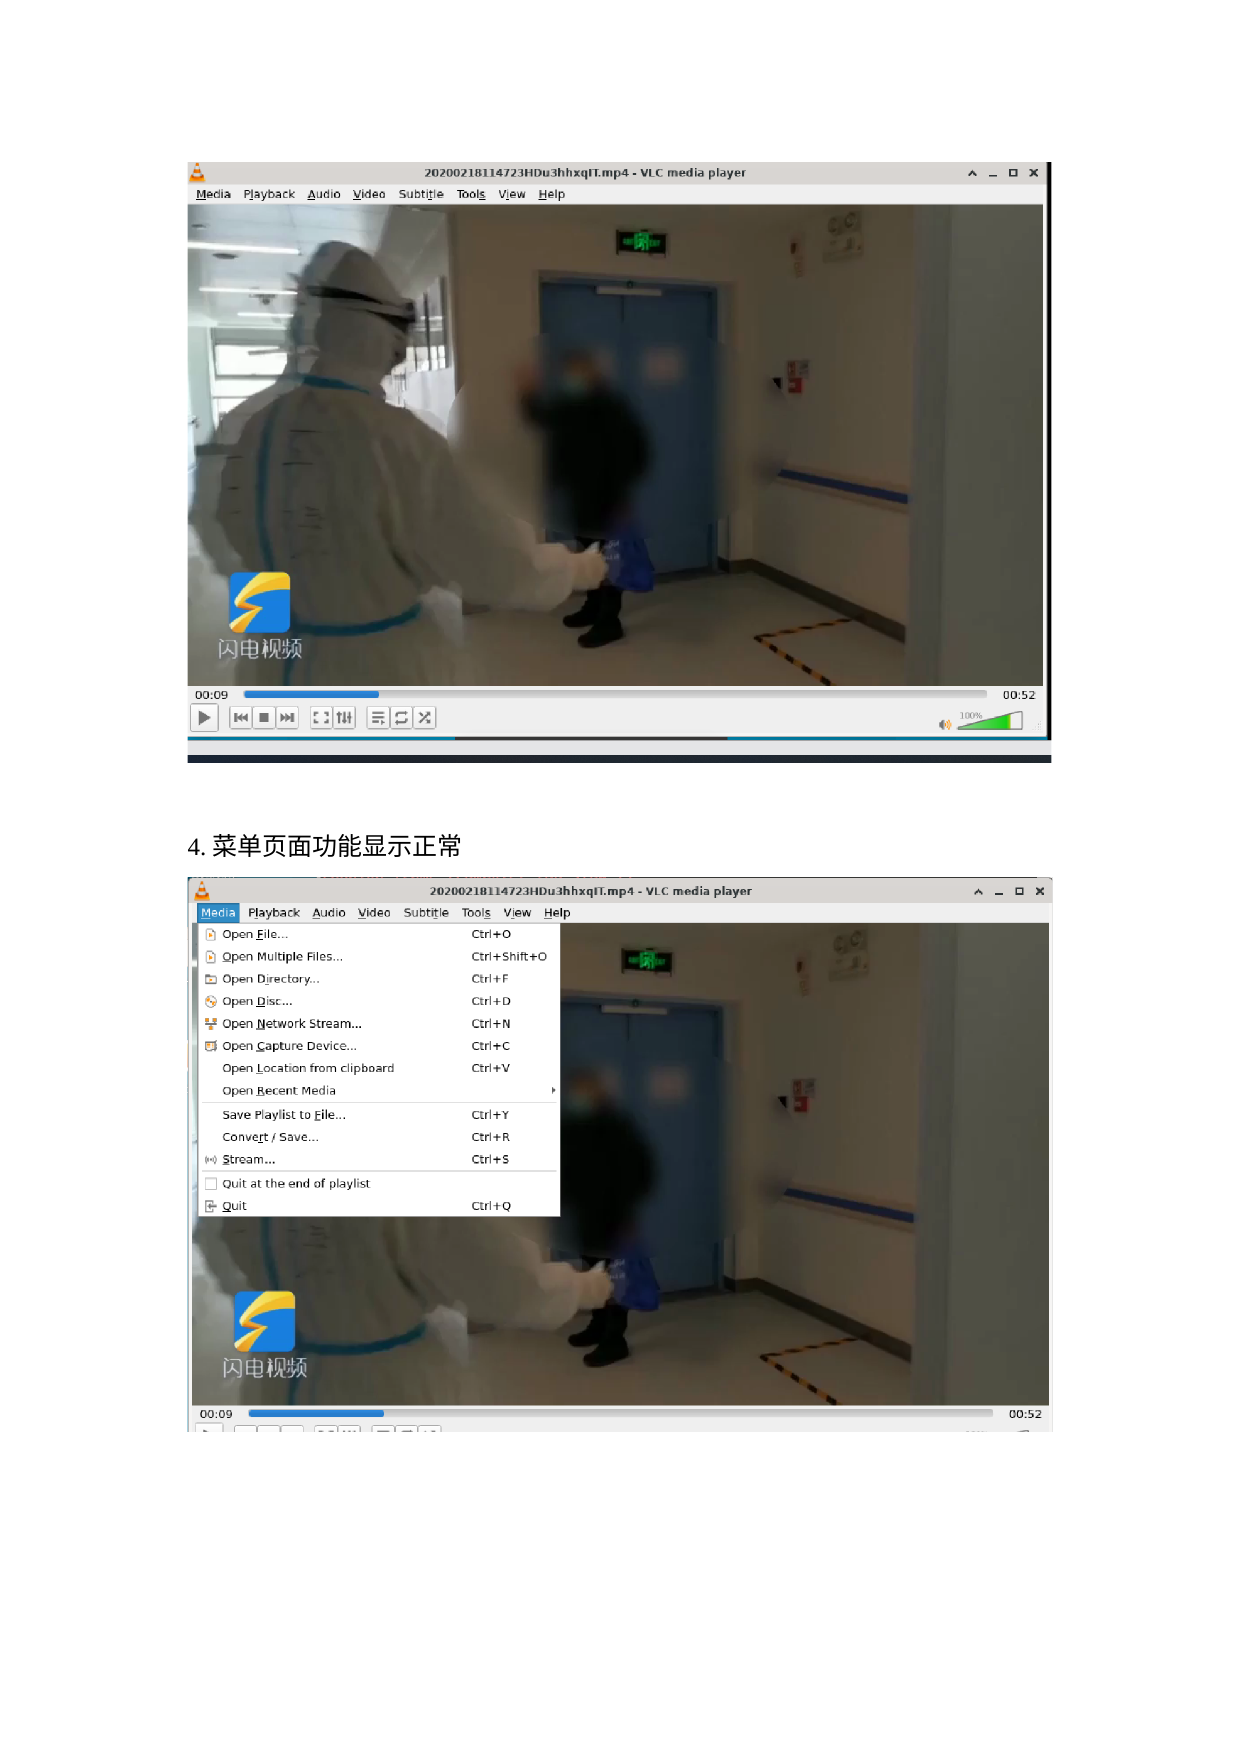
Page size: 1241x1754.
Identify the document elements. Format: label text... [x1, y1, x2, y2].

picture [187, 877, 1053, 1432]
picture [187, 162, 1052, 763]
list 菜单页面功能显示正常 [187, 812, 1053, 877]
